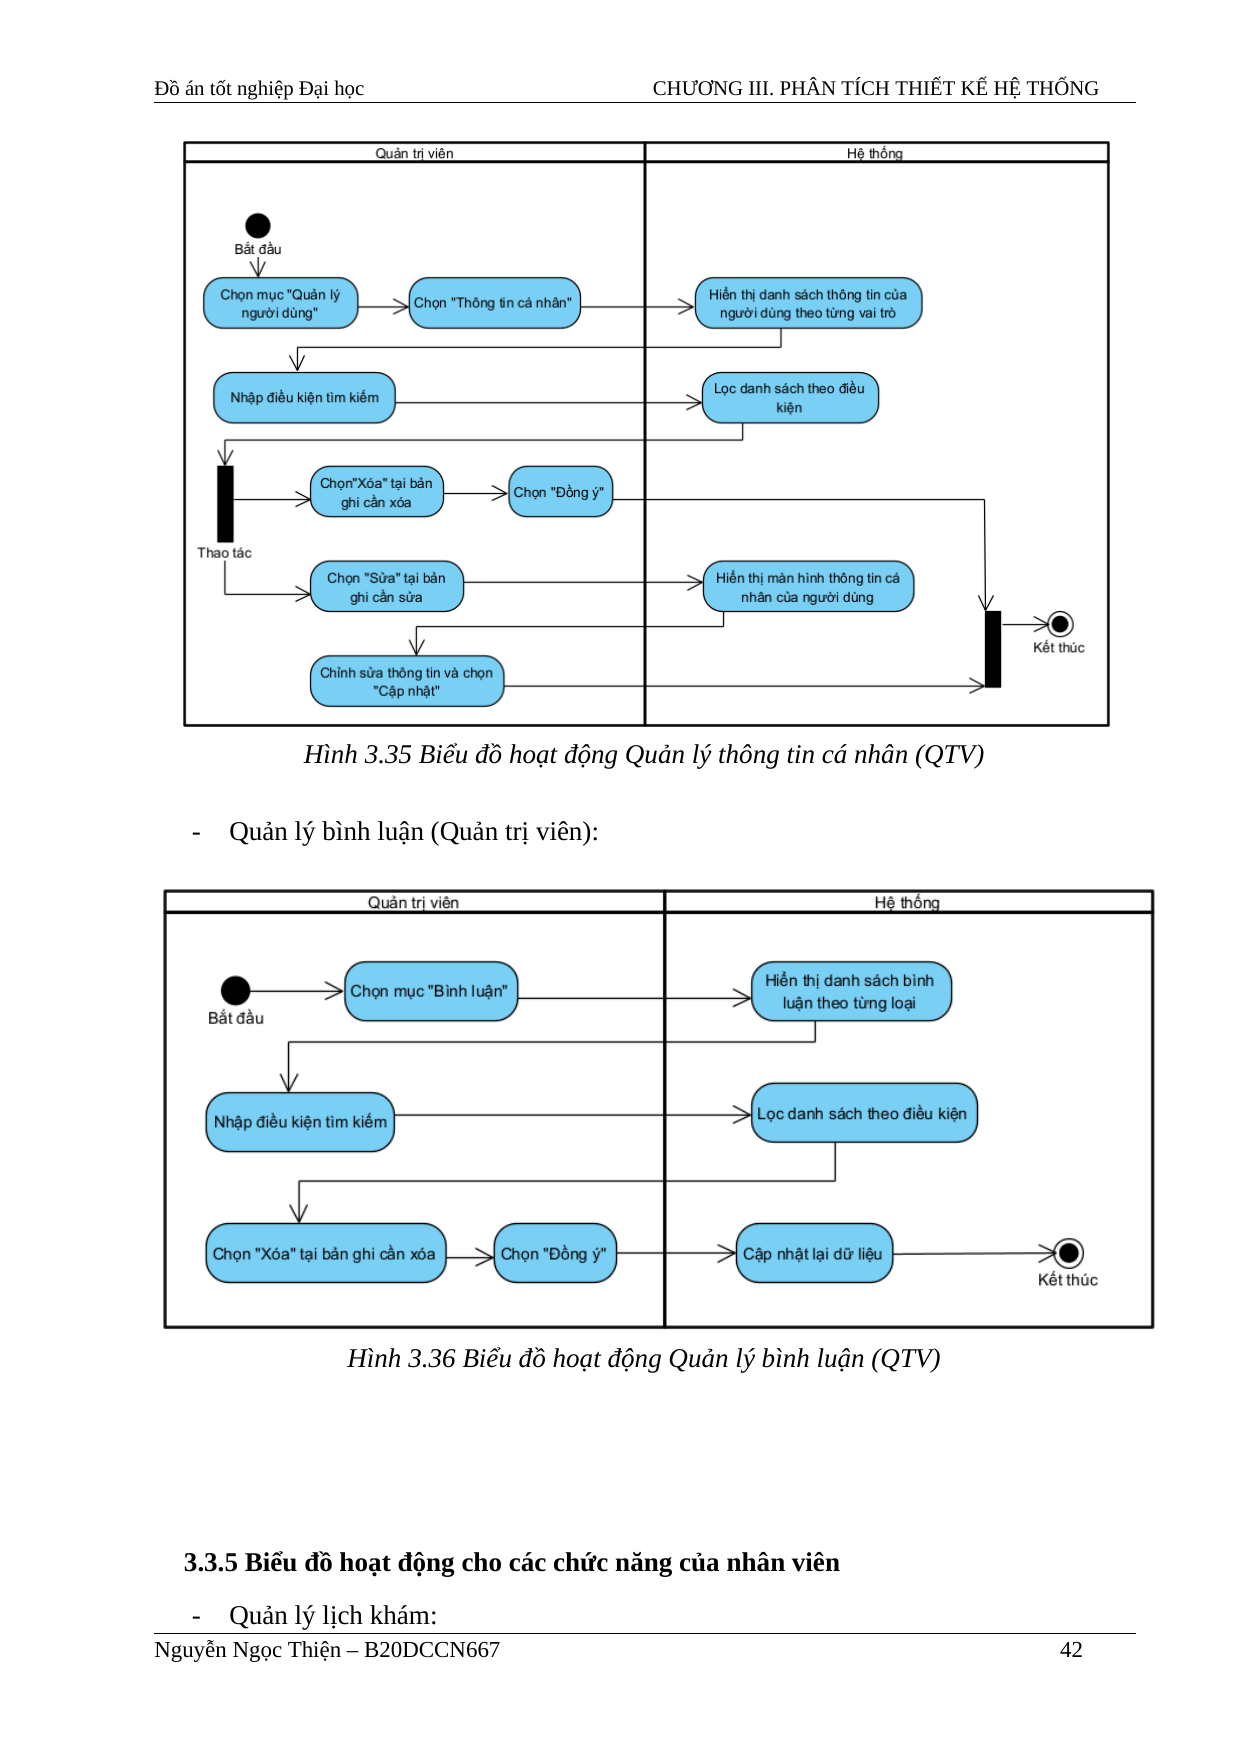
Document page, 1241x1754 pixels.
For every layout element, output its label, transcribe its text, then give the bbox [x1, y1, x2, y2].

picture [154, 880, 1171, 1335]
subtitle 3.3.5 Biểu đồ hoạt động cho các chức năng của nhân viên [184, 1546, 1136, 1577]
picture [164, 131, 1126, 730]
list Quản lý bình luận (Quản trị viên): [192, 814, 1136, 846]
list Quản lý lịch khám: [192, 1599, 1136, 1630]
subtitle Hình 3.36 Biểu đồ hoạt động Quản lý bình luận (QTV) [154, 1342, 1136, 1373]
subtitle Hình 3.35 Biểu đồ hoạt động Quản lý thông tin cá nhân (QTV) [154, 738, 1136, 769]
